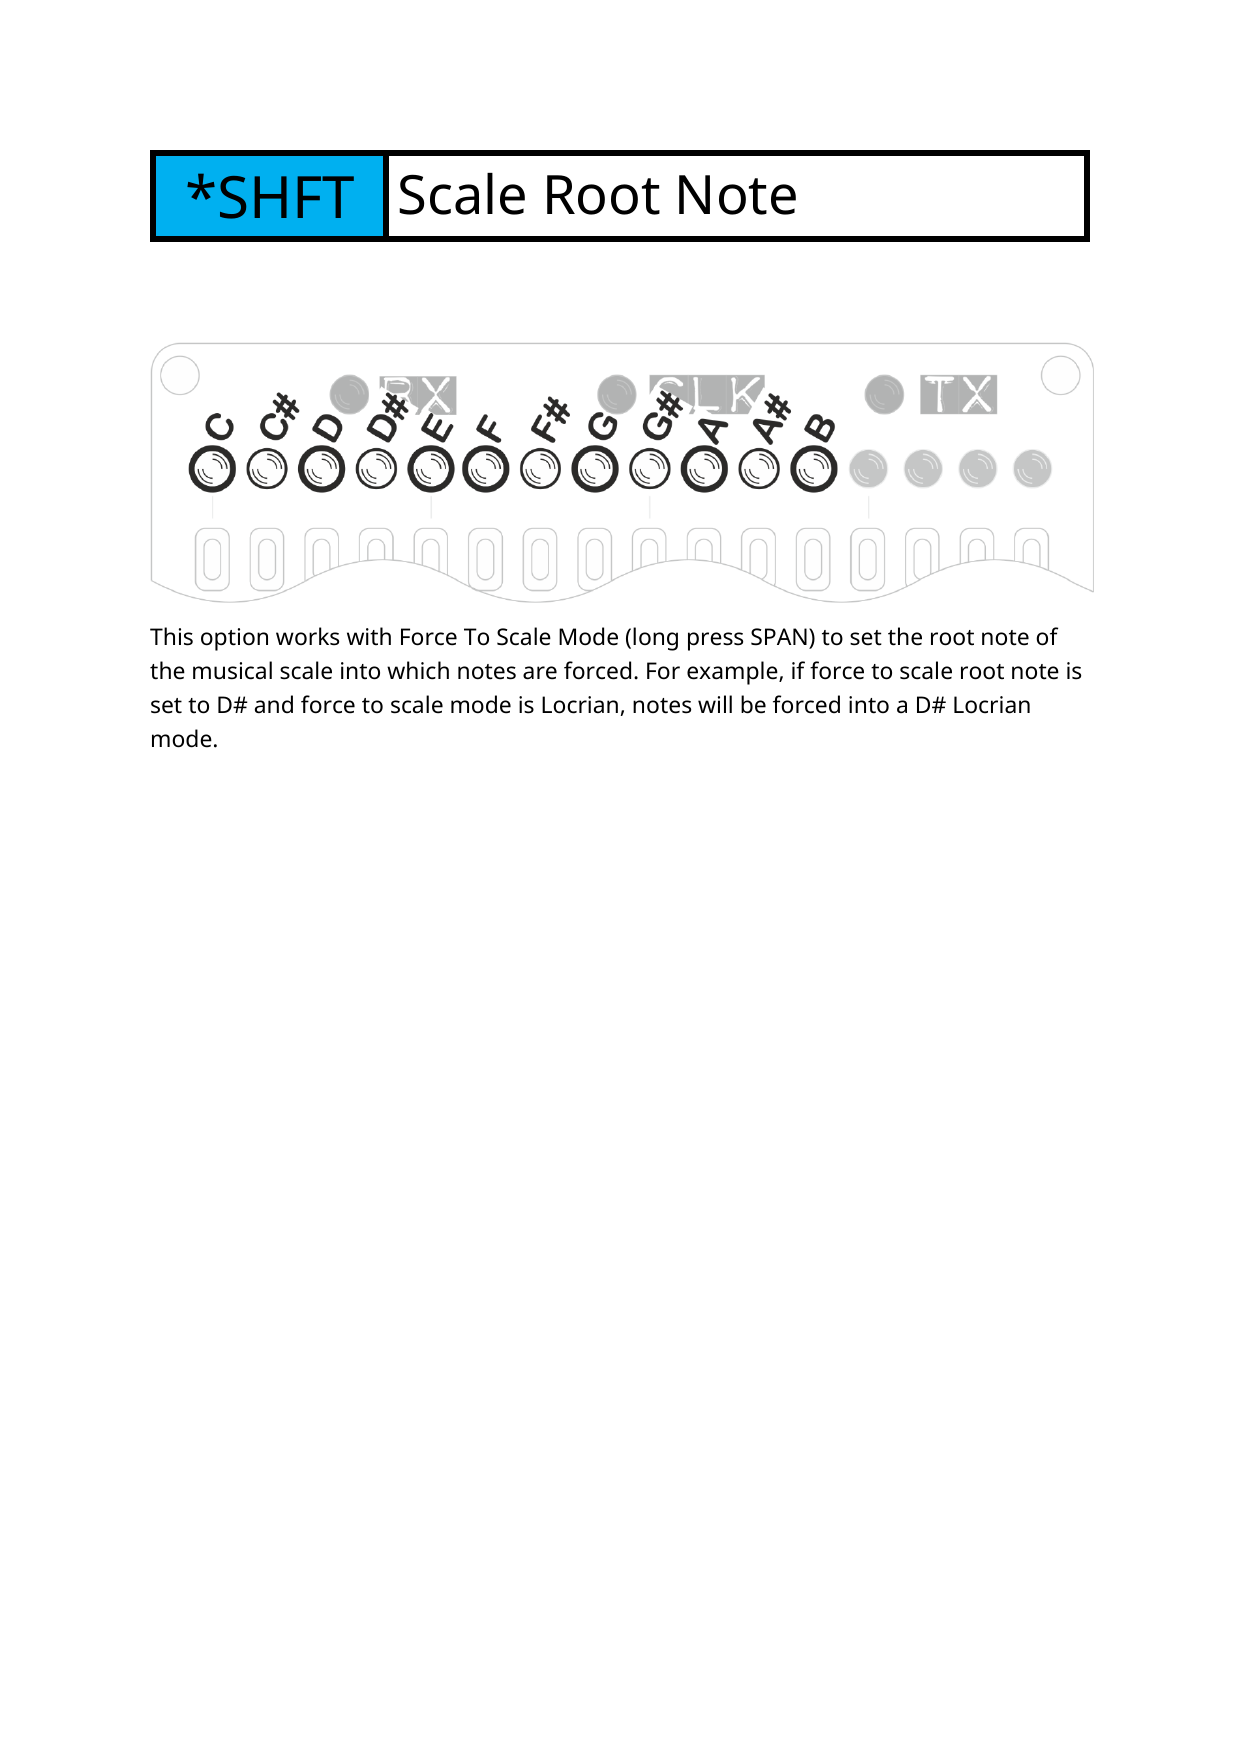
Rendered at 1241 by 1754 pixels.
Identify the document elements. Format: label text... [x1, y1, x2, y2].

table_header *SHFT [156, 156, 383, 236]
text This option works with Force To Scale Mode (long press SPAN) to set the root note of the musical scale into which notes are forced. For example, if force to scale root note is set to D# and force to scale mode is Locrian, notes will be forced into a D# Locrian mode. [150, 621, 1090, 754]
picture [150, 342, 1094, 603]
table_header Scale Root Note [389, 156, 1084, 236]
